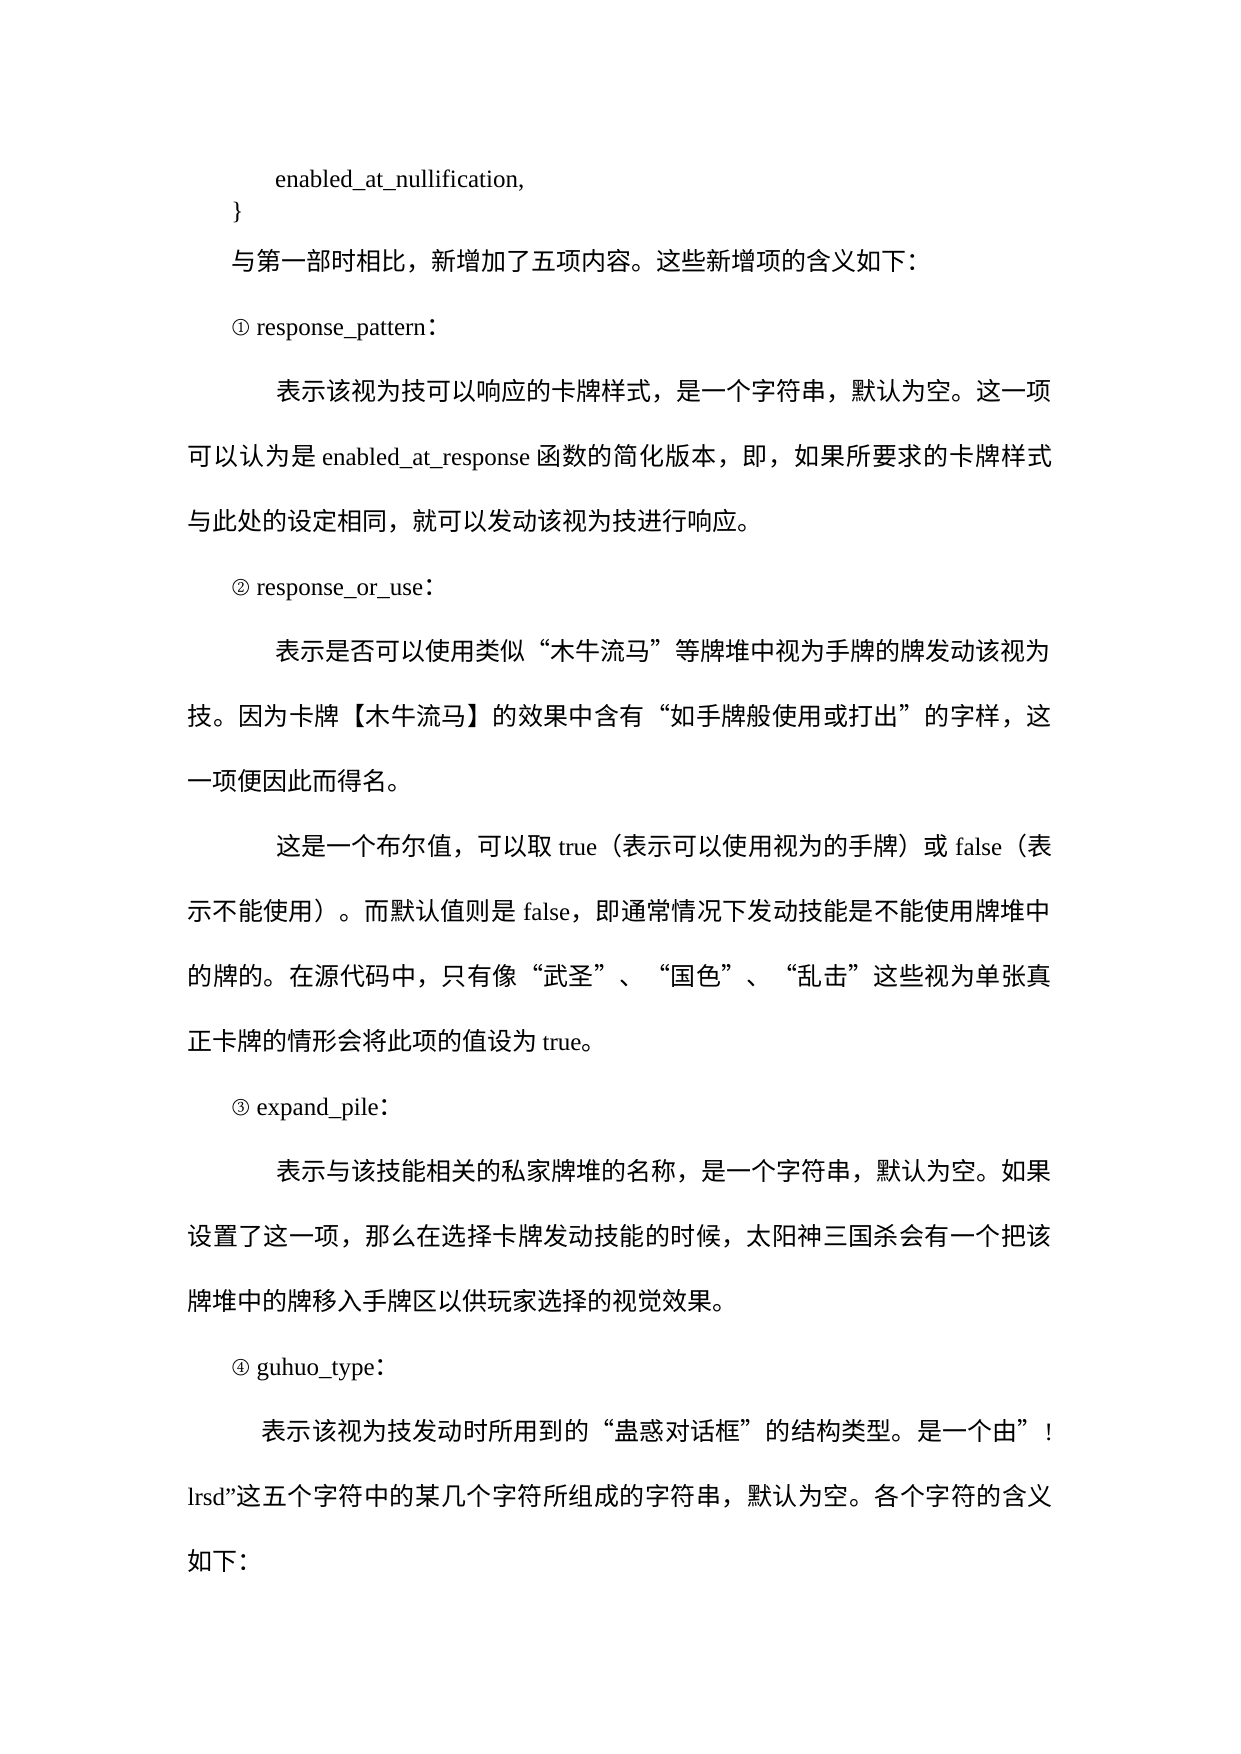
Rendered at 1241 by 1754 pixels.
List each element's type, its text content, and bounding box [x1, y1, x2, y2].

text ① response_pattern： [187, 292, 1053, 357]
text 这是一个布尔值，可以取true（表示可以使用视为的手牌）或false（表示不能使用）。而默认值则是false，即通常情况下发动技能是不能使用牌堆中的牌的。在源代码中，只有像“武圣”、“国色”、“乱击”这些视为单张真正卡牌的情形会将此项的值设为true。 [187, 812, 1053, 1072]
text } [187, 194, 1053, 227]
text 表示该视为技可以响应的卡牌样式，是一个字符串，默认为空。这一项可以认为是enabled_at_response函数的简化版本，即，如果所要求的卡牌样式与此处的设定相同，就可以发动该视为技进行响应。 [187, 357, 1053, 552]
text 与第一部时相比，新增加了五项内容。这些新增项的含义如下： [187, 227, 1053, 292]
text ③ expand_pile： [187, 1072, 1053, 1137]
text ② response_or_use： [187, 552, 1053, 617]
text enabled_at_nullification, [187, 162, 1053, 194]
text 表示与该技能相关的私家牌堆的名称，是一个字符串，默认为空。如果设置了这一项，那么在选择卡牌发动技能的时候，太阳神三国杀会有一个把该牌堆中的牌移入手牌区以供玩家选择的视觉效果。 [187, 1137, 1053, 1332]
text 表示该视为技发动时所用到的“蛊惑对话框”的结构类型。是一个由”!lrsd”这五个字符中的某几个字符所组成的字符串，默认为空。各个字符的含义如下： [187, 1397, 1053, 1592]
text 表示是否可以使用类似“木牛流马”等牌堆中视为手牌的牌发动该视为技。因为卡牌【木牛流马】的效果中含有“如手牌般使用或打出”的字样，这一项便因此而得名。 [187, 617, 1053, 812]
text ④ guhuo_type： [187, 1332, 1053, 1397]
